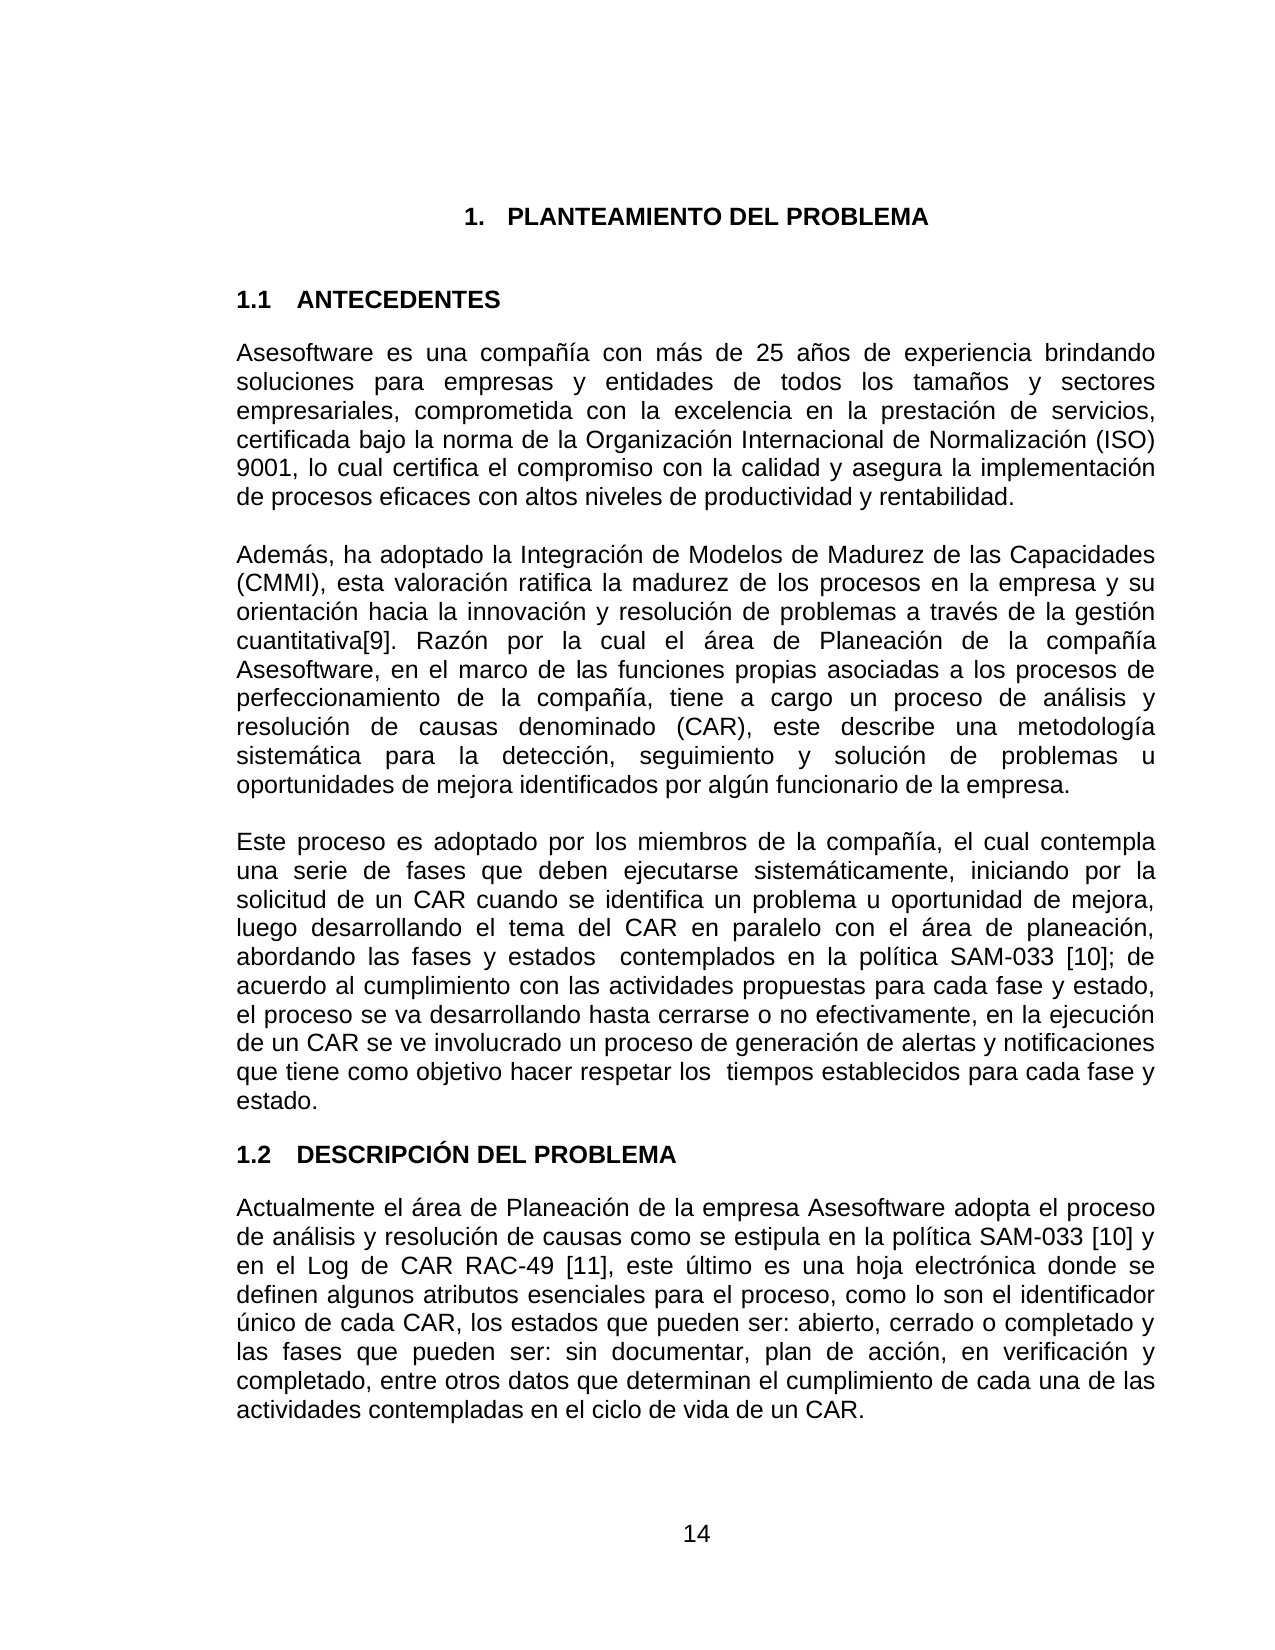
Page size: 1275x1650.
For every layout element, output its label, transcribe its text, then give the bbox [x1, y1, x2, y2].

text Asesoftware es una compañía con más de 25 años de experiencia brindando soluciones para empresas y entidades de todos los tamaños y sectores empresariales, comprometida con la excelencia en la prestación de servicios, certificada bajo la norma de la Organización Internacional de Normalización (ISO) 9001, lo cual certifica el compromiso con la calidad y asegura la implementación de procesos eficaces con altos niveles de productividad y rentabilidad. [236, 338, 1157, 511]
text Actualmente el área de Planeación de la empresa Asesoftware adopta el proceso de análisis y resolución de causas como se estipula en la política SAM-033 [10] y en el Log de CAR RAC-49 [11], este último es una hoja electrónica donde se definen algunos atributos esenciales para el proceso, como lo son el identificador único de cada CAR, los estados que pueden ser: abierto, cerrado o completado y las fases que pueden ser: sin documentar, plan de acción, en verificación y completado, entre otros datos que determinan el cumplimiento de cada una de las actividades contempladas en el ciclo de vida de un CAR. [236, 1193, 1157, 1423]
text Este proceso es adoptado por los miembros de la compañía, el cual contempla una serie de fases que deben ejecutarse sistemáticamente, iniciando por la solicitud de un CAR cuando se identifica un problema u oportunidad de mejora, luego desarrollando el tema del CAR en paralelo con el área de planeación, abordando las fases y estados contemplados en la política SAM-033 [10]; de acuerdo al cumplimiento con las actividades propuestas para cada fase y estado, el proceso se va desarrollando hasta cerrarse o no efectivamente, en la ejecución de un CAR se ve involucrado un proceso de generación de alertas y notificaciones que tiene como objetivo hacer respetar los tiempos establecidos para cada fase y estado. [236, 827, 1157, 1115]
subtitle PLANTEAMIENTO DEL PROBLEMA [236, 202, 1157, 231]
subtitle DESCRIPCIÓN DEL PROBLEMA [236, 1140, 1157, 1168]
subtitle ANTECEDENTES [236, 285, 1157, 313]
text Además, ha adoptado la Integración de Modelos de Madurez de las Capacidades (CMMI), esta valoración ratifica la madurez de los procesos en la empresa y su orientación hacia la innovación y resolución de problemas a través de la gestión cuantitativa[9]. Razón por la cual el área de Planeación de la compañía Asesoftware, en el marco de las funciones propias asociadas a los procesos de perfeccionamiento de la compañía, tiene a cargo un proceso de análisis y resolución de causas denominado (CAR), este describe una metodología sistemática para la detección, seguimiento y solución de problemas u oportunidades de mejora identificados por algún funcionario de la empresa. [236, 540, 1157, 798]
